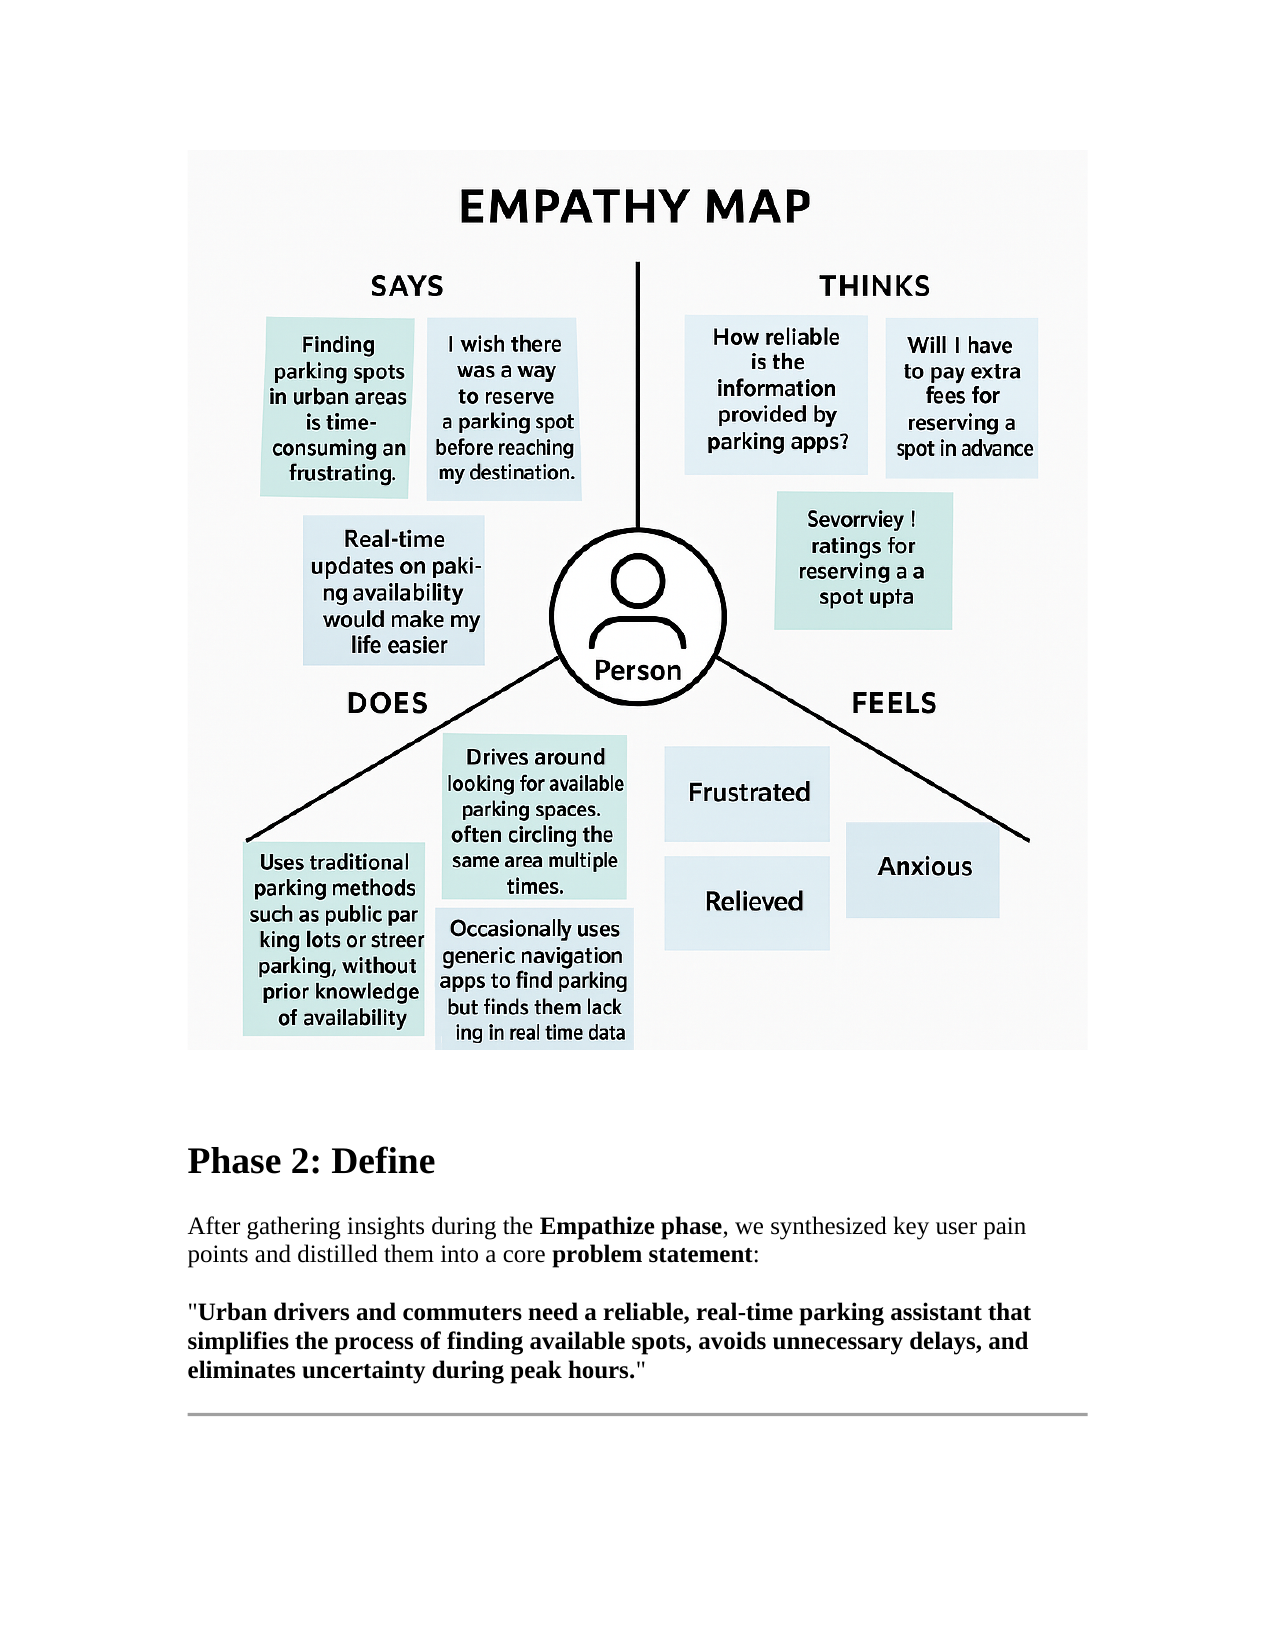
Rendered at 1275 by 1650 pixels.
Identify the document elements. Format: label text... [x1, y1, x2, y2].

text After gathering insights during the Empathize phase, we synthesized key user pain points and distilled them into a core problem statement: [187, 1211, 1087, 1268]
picture [187, 150, 1088, 1050]
text "Urban drivers and commuters need a reliable, real-time parking assistant that simplifies the process of finding available spots, avoids unnecessary delays, and eliminates uncertainty during peak hours." [187, 1297, 1087, 1384]
text Phase 2: Define [187, 1138, 1087, 1182]
